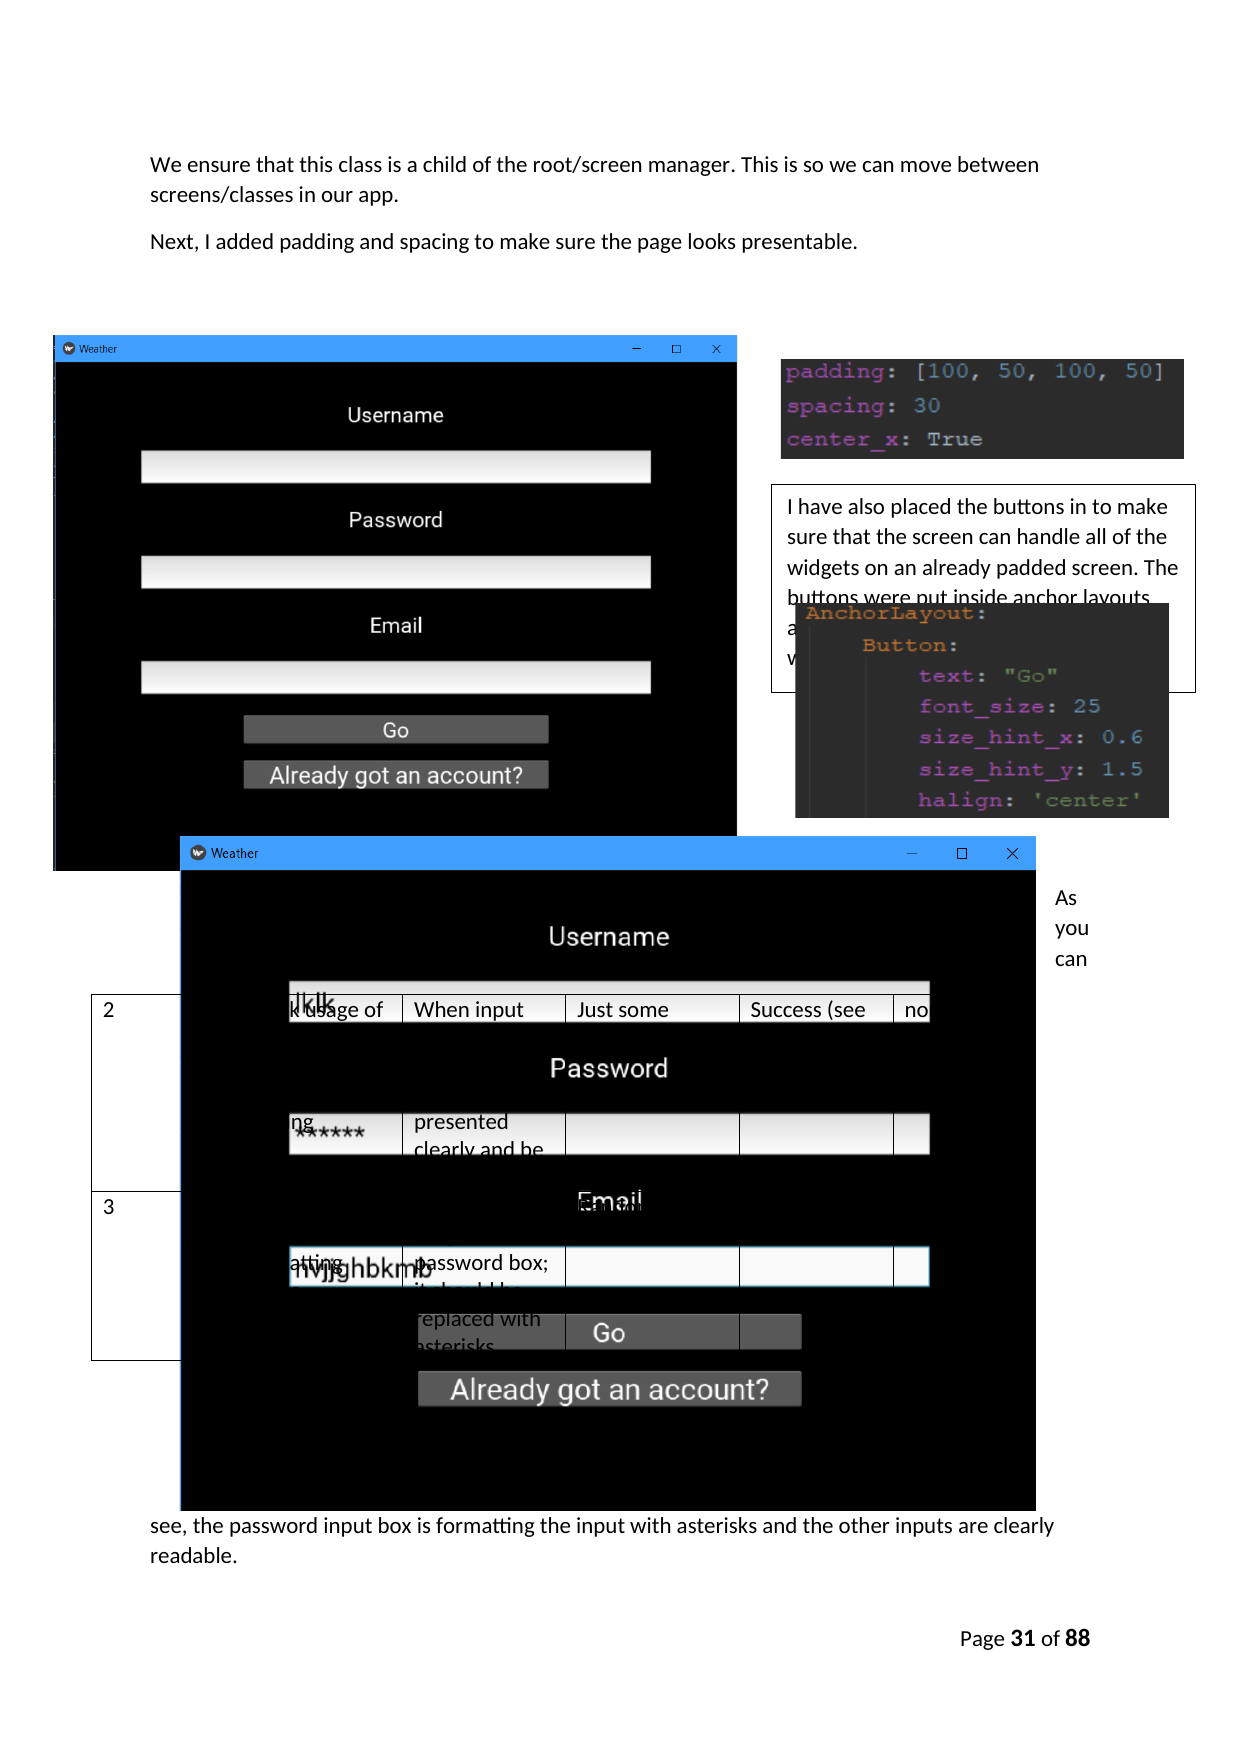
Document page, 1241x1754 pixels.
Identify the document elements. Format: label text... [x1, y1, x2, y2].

table_header Check usage of the text boxes and to make sure nothing is missing [233, 995, 402, 1191]
table_header 2 [92, 995, 232, 1191]
table_header none [894, 995, 1030, 1191]
text As you can see, the password input box is formatting the input with asterisks and the other inputs are clearly readable. [150, 883, 1090, 1569]
table_header When input text into the boxes, it should be presented clearly and be correctly sized. [403, 995, 565, 1191]
table_cell none [894, 1192, 1030, 1360]
table_cell Whatever text we put in the password box; it should be replaced with asterisks. [403, 1192, 565, 1360]
picture [795, 603, 1169, 818]
table_cell 3 [92, 1192, 232, 1360]
table_cell To see if the password formatting works [233, 1192, 402, 1360]
text Next, I added padding and spacing to make sure the page looks presentable. [150, 227, 1090, 255]
table_header Just some random strings [566, 995, 739, 1191]
picture [780, 359, 1184, 459]
table_header Success (see screenshot) [740, 995, 893, 1191]
table_cell Success (see screenshot) [740, 1192, 893, 1360]
text We ensure that this class is a child of the root/screen manager. This is so we can move between screens/classes in our app. [150, 150, 1090, 208]
table_cell Random string [566, 1192, 739, 1360]
picture [53, 335, 1036, 1511]
